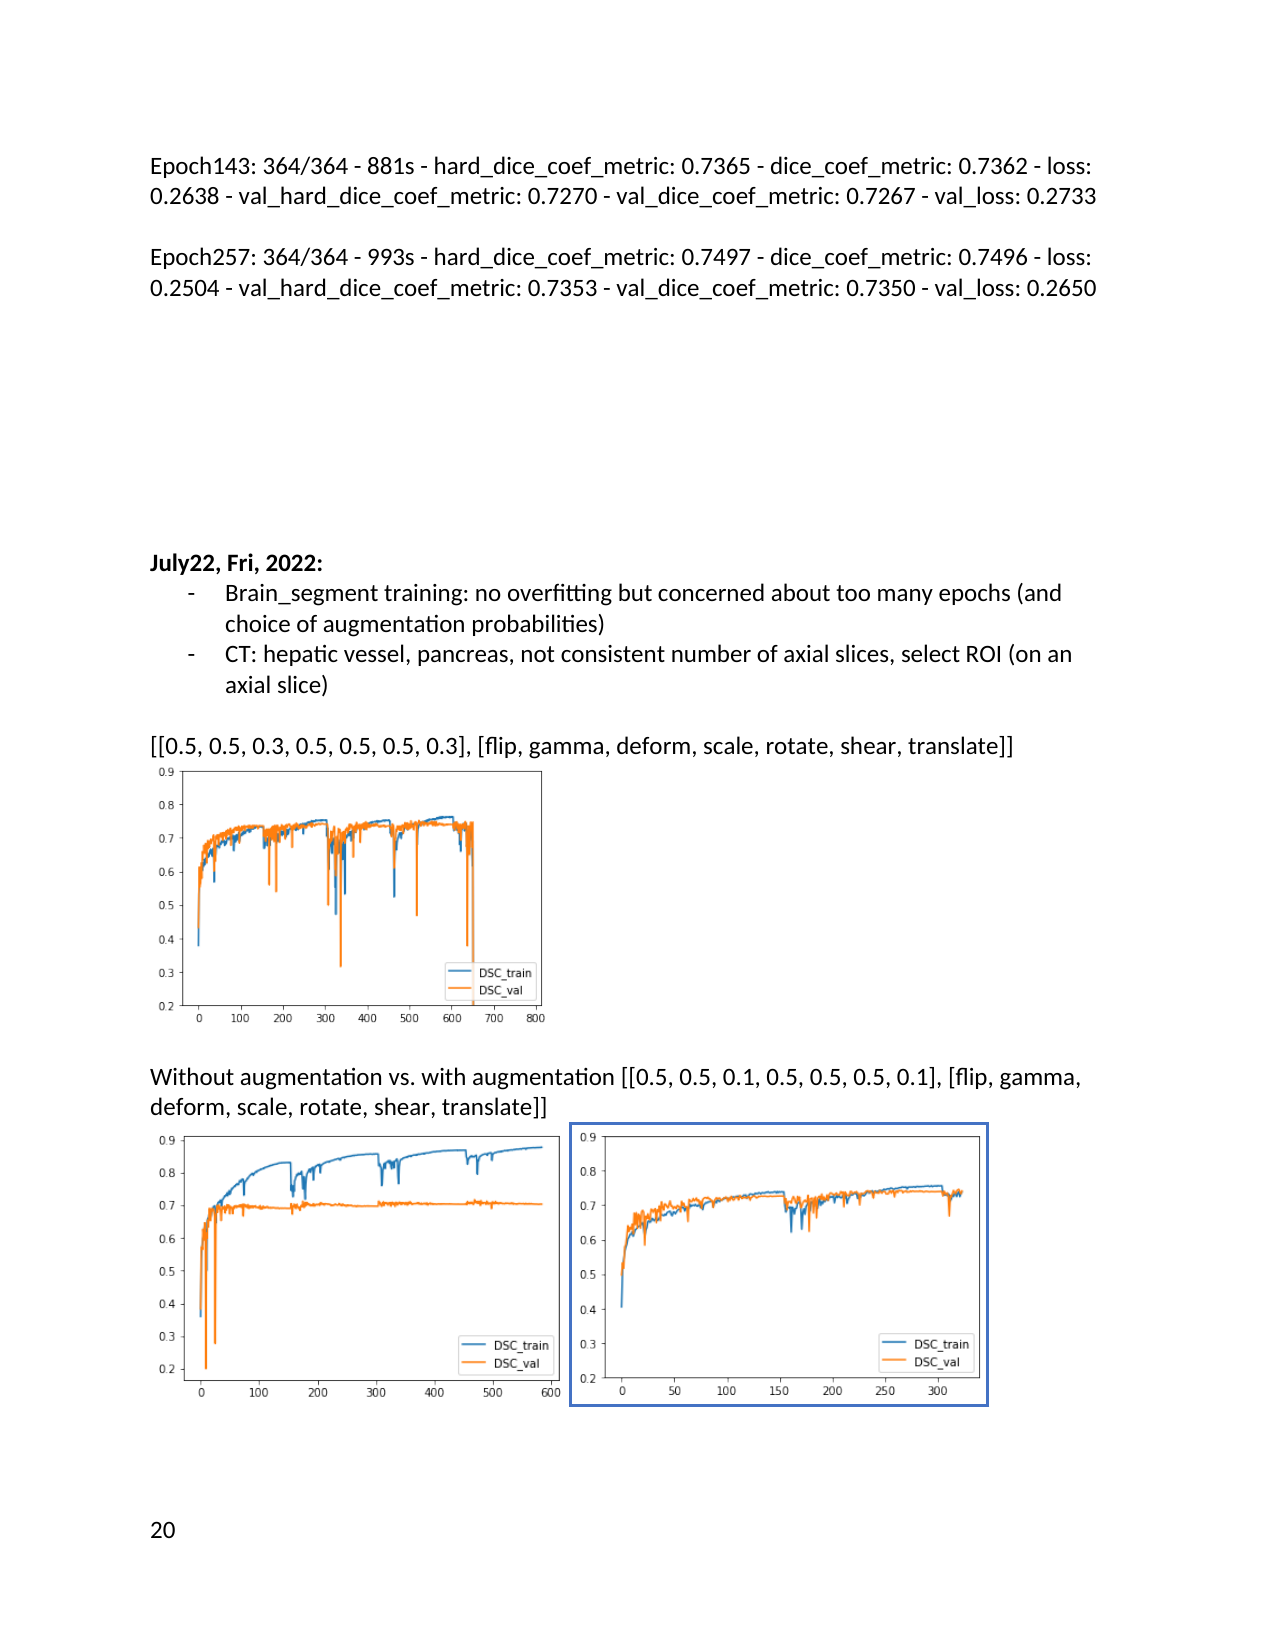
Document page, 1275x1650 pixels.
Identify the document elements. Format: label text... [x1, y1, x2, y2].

text [[0.5, 0.5, 0.3, 0.5, 0.5, 0.5, 0.3], [flip, gamma, deform, scale, rotate, shear, translate]] [150, 730, 1125, 760]
picture [572, 1125, 986, 1404]
text Epoch143: 364/364 - 881s - hard_dice_coef_metric: 0.7365 - dice_coef_metric: 0.7362 - loss: 0.2638 - val_hard_dice_coef_metric: 0.7270 - val_dice_coef_metric: 0.7267 - val_loss: 0.2733 [150, 150, 1125, 211]
picture [150, 760, 553, 1031]
text Epoch257: 364/364 - 993s - hard_dice_coef_metric: 0.7497 - dice_coef_metric: 0.7496 - loss: 0.2504 - val_hard_dice_coef_metric: 0.7353 - val_dice_coef_metric: 0.7350 - val_loss: 0.2650 [150, 242, 1125, 303]
list CT: hepatic vessel, pancreas, not consistent number of axial slices, select ROI (on an axial slice) [187, 638, 1125, 699]
picture [150, 1128, 569, 1407]
text Without augmentation vs. with augmentation [[0.5, 0.5, 0.1, 0.5, 0.5, 0.5, 0.1], [flip, gamma, deform, scale, rotate, shear, translate]] [150, 1061, 1125, 1122]
list Brain_segment training: no overfitting but concerned about too many epochs (and choice of augmentation probabilities) [187, 577, 1125, 638]
text July22, Fri, 2022: [150, 547, 1125, 577]
